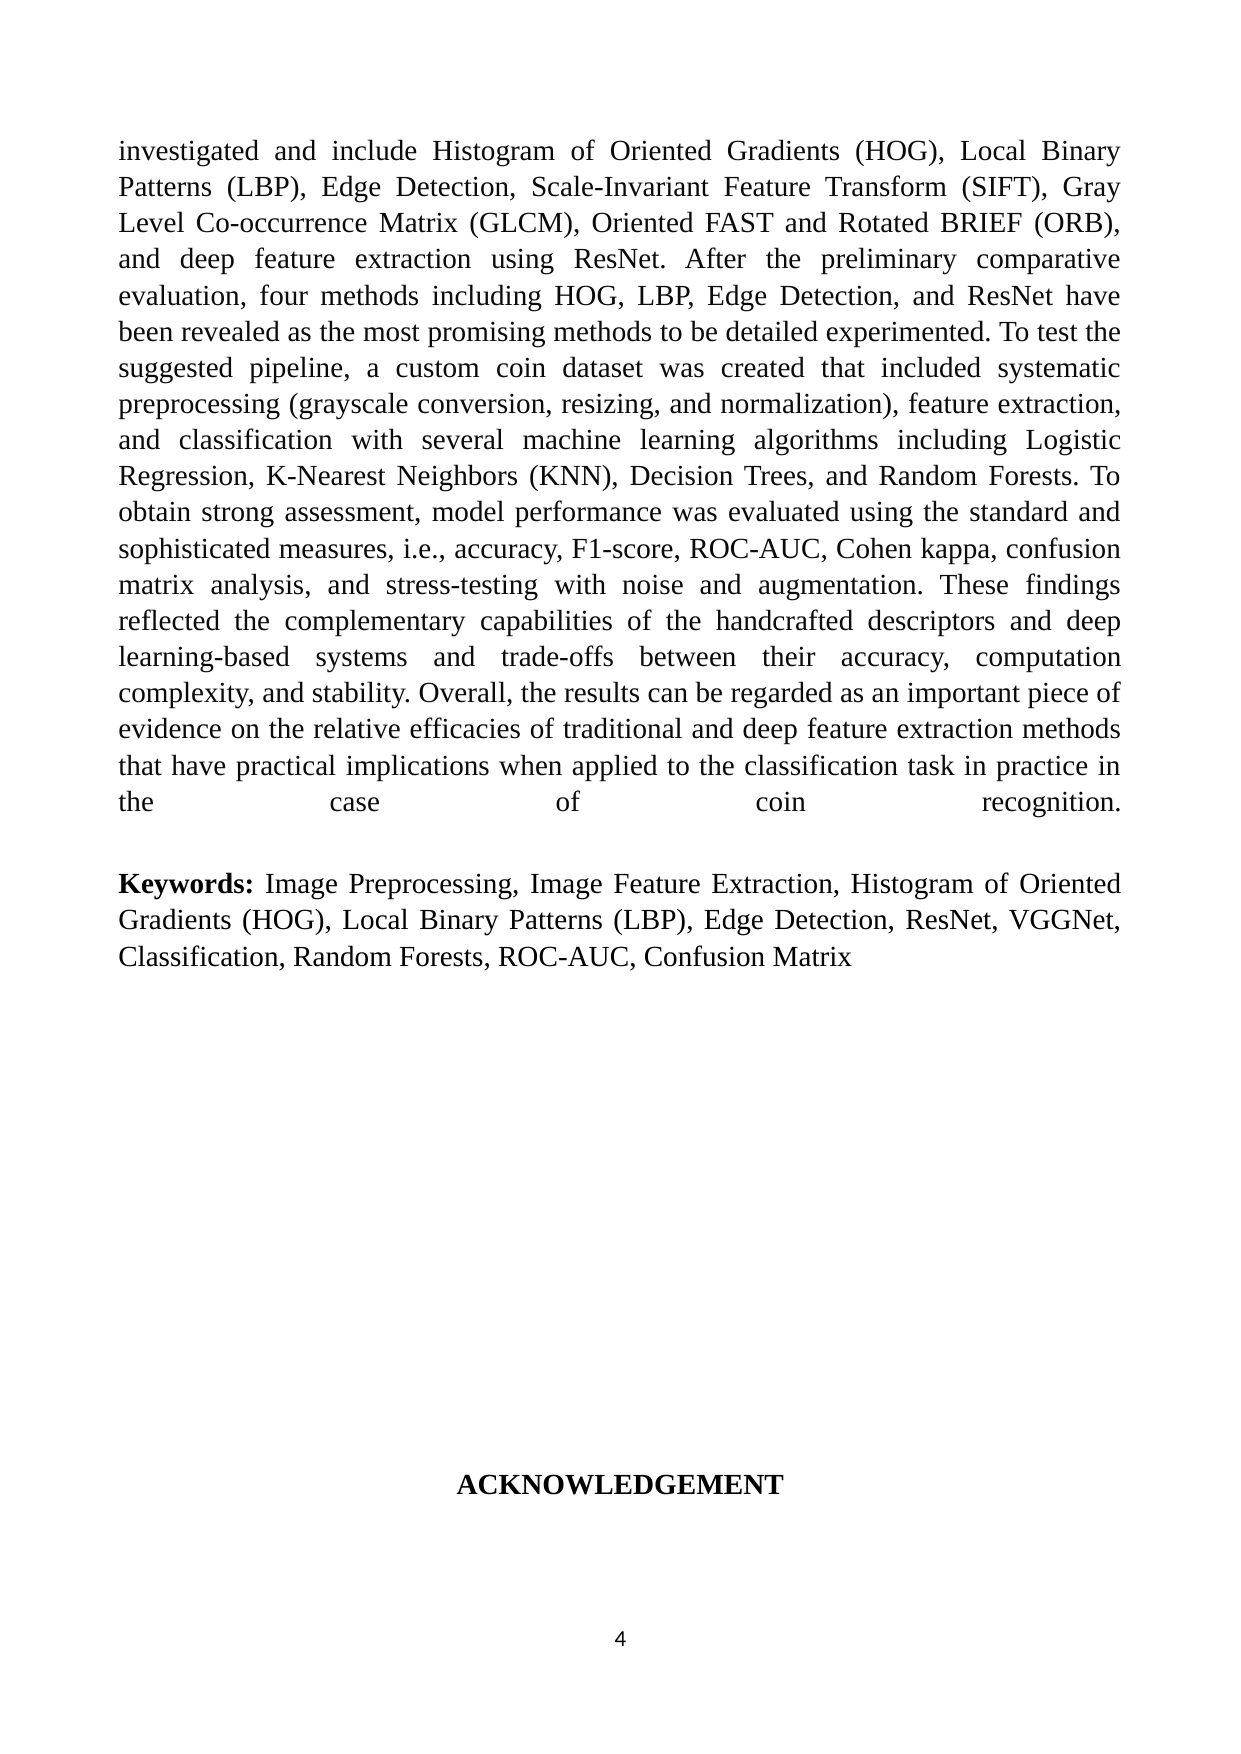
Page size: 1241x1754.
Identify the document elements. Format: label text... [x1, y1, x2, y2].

text ACKNOWLEDGEMENT [118, 1467, 1122, 1500]
text Keywords: Image Preprocessing, Image Feature Extraction, Histogram of Oriented Gradients (HOG), Local Binary Patterns (LBP), Edge Detection, ResNet, VGGNet, Classification, Random Forests, ROC-AUC, Confusion Matrix [118, 866, 1122, 972]
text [118, 133, 1122, 847]
